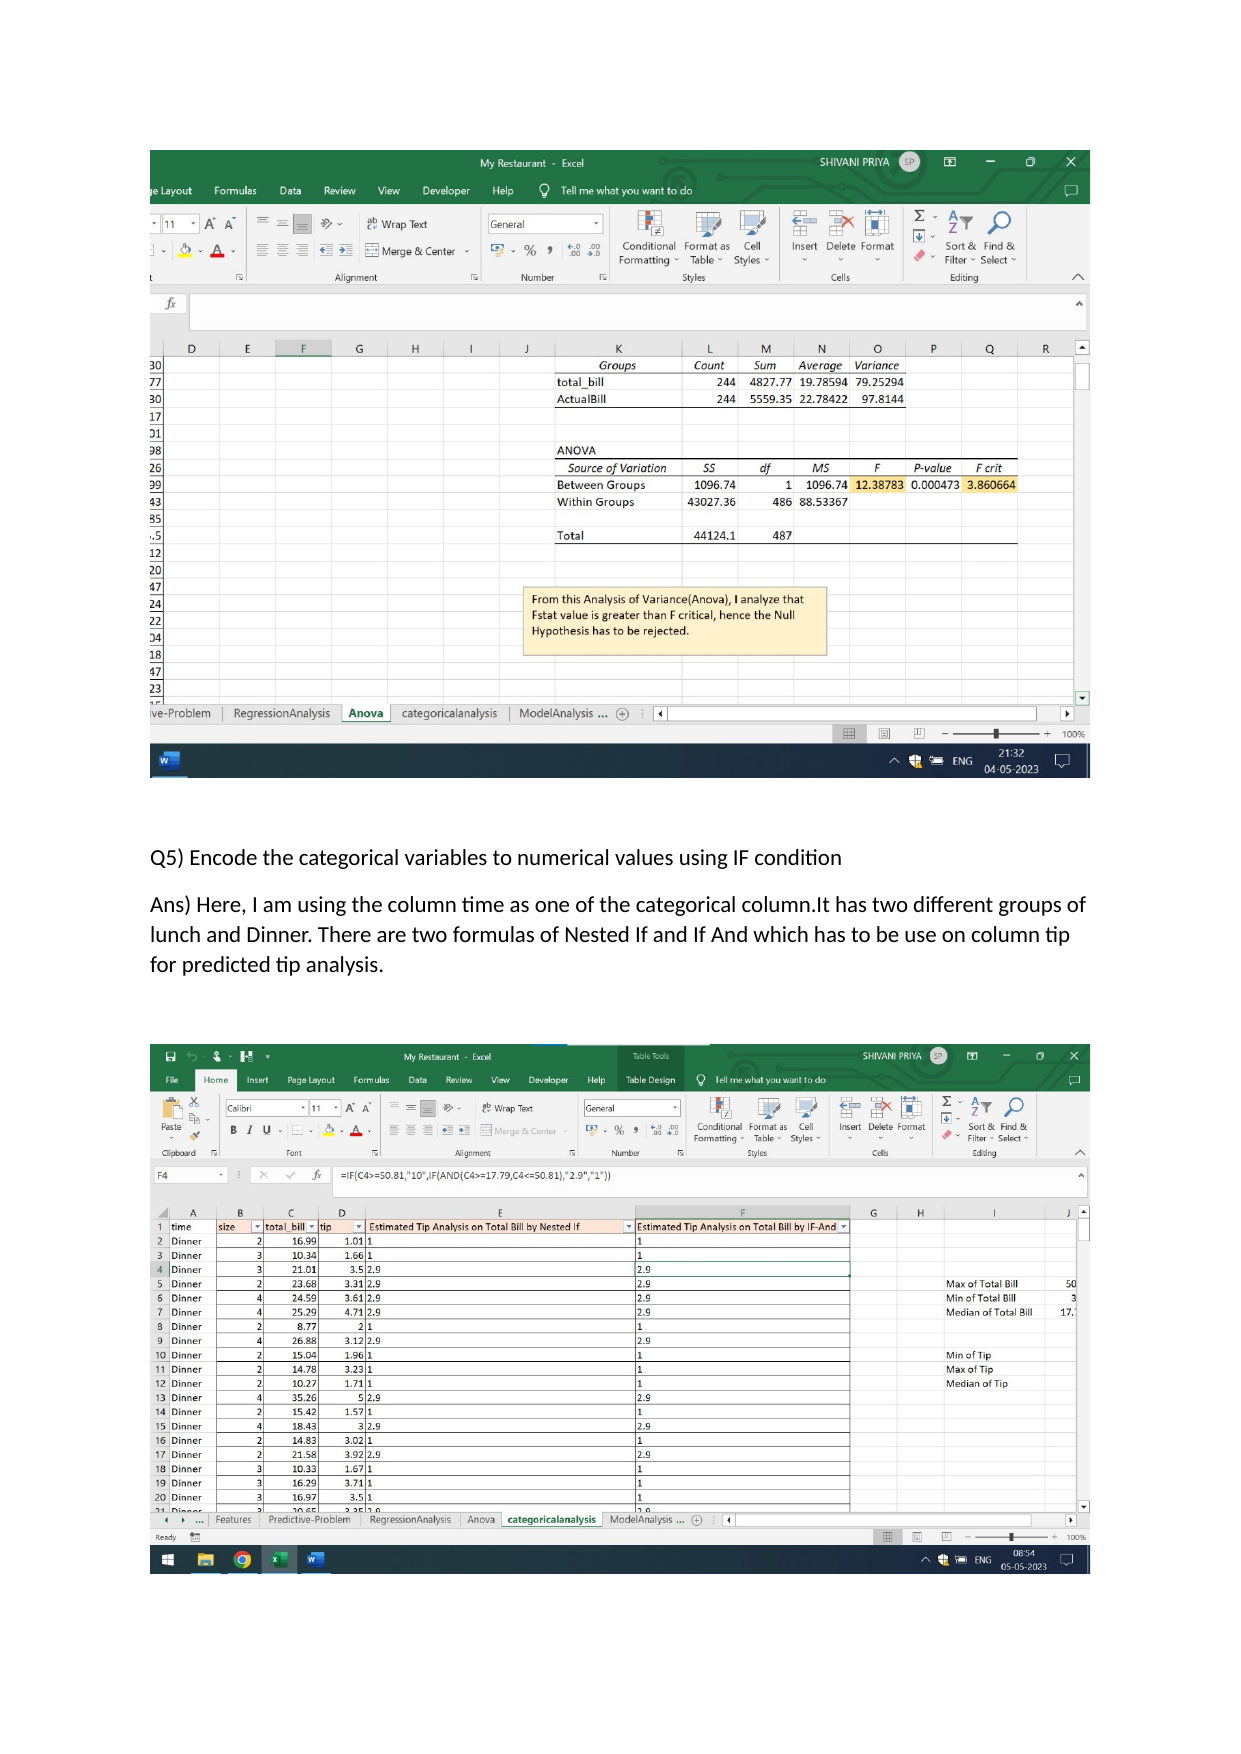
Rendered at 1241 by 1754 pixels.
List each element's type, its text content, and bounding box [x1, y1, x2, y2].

text Q5) Encode the categorical variables to numerical values using IF condition [150, 843, 1090, 871]
picture [150, 150, 1091, 778]
text Ans) Here, I am using the column time as one of the categorical column.It has two different groups of lunch and Dinner. There are two formulas of Nested If and If And which has to be use on column tip for predicted tip analysis. [150, 890, 1090, 979]
picture [150, 1044, 1091, 1574]
